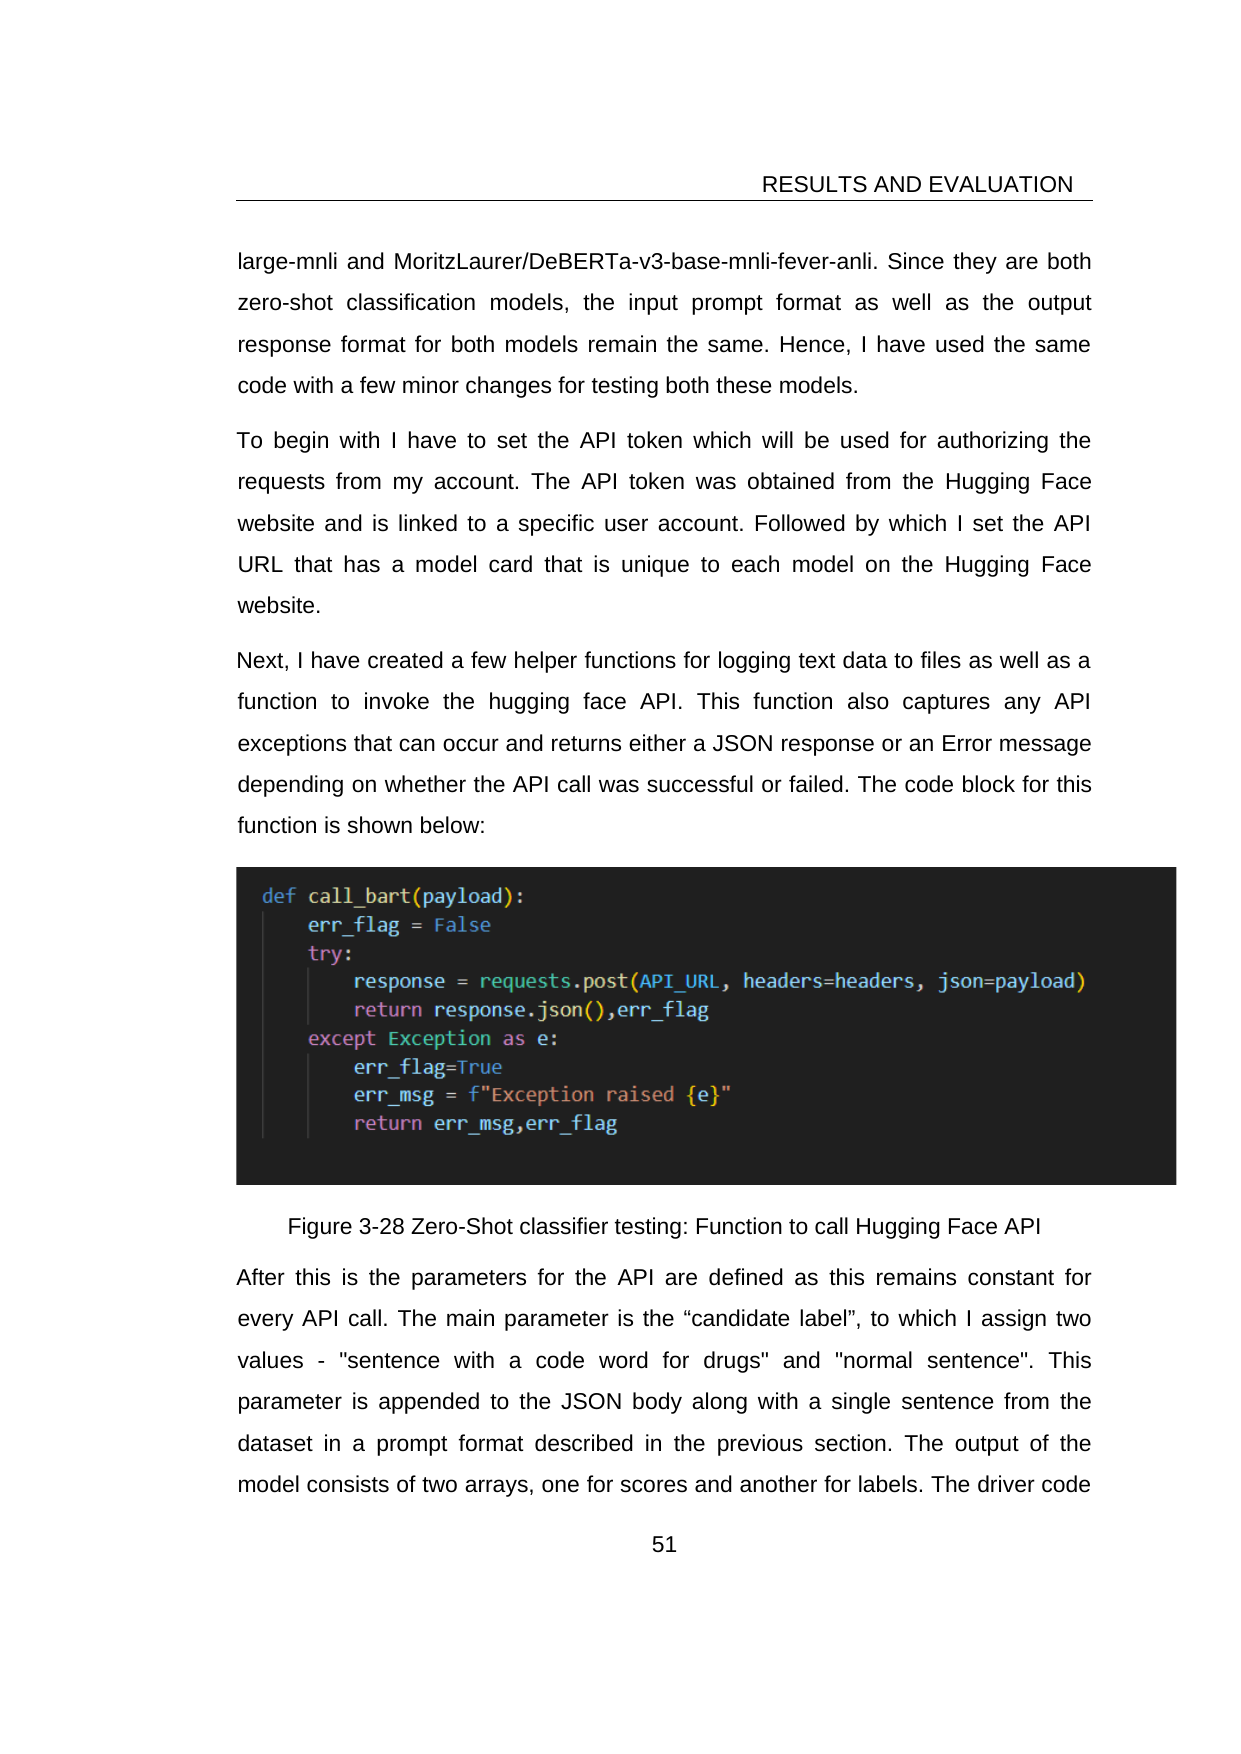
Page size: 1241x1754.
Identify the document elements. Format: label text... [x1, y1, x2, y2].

text Next, I have created a few helper functions for logging text data to files as well as a function to invoke the hugging face API. This function also captures any API exceptions that can occur and returns either a JSON response or an Error message depending on whether the API call was successful or failed. The code block for this function is shown below: [236, 647, 1092, 839]
text To begin with I have to set the API token which will be used for authorizing the requests from my account. The API token was obtained from the Hugging Face website and is linked to a specific user account. Followed by which I set the API URL that has a model card that is unique to each model on the Hugging Face website. [236, 427, 1092, 618]
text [236, 248, 1092, 398]
picture [236, 867, 1177, 1185]
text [236, 1264, 1092, 1497]
